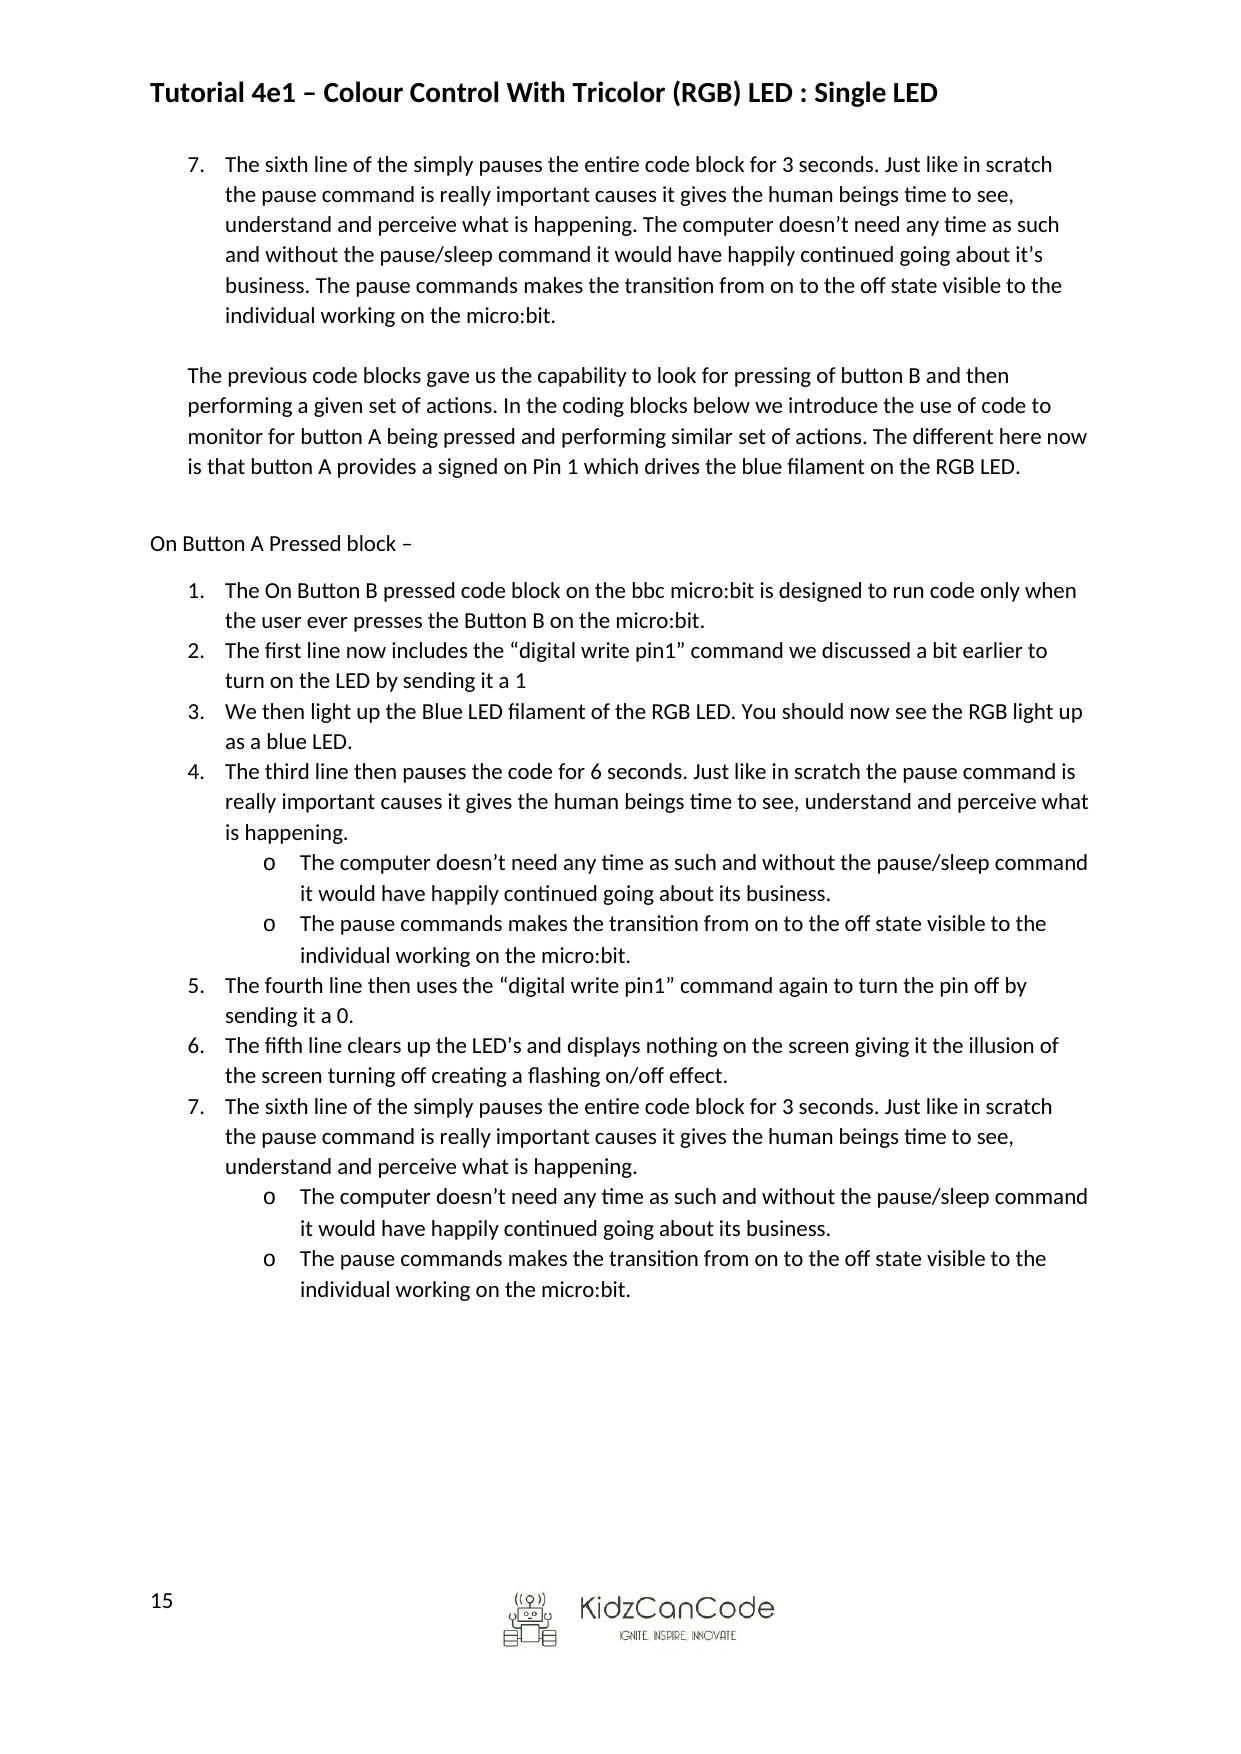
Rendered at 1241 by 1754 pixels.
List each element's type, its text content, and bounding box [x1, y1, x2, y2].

list The sixth line of the simply pauses the entire code block for 3 seconds. Just like in scratch the pause command is really important causes it gives the human beings time to see, understand and perceive what is happening. [187, 1092, 1090, 1180]
list The computer doesn’t need any time as such and without the pause/sleep command it would have happily continued going about its business. [262, 1182, 1090, 1242]
list The fifth line clears up the LED’s and displays nothing on the screen giving it the illusion of the screen turning off creating a flashing on/off effect. [187, 1031, 1090, 1090]
list The fourth line then uses the “digital write pin1” command again to turn the pin off by sending it a 0. [187, 971, 1090, 1029]
list The On Button B pressed code block on the bbc micro:bit is designed to run code only when the user ever presses the Button B on the micro:bit. [187, 576, 1090, 634]
list The computer doesn’t need any time as such and without the pause/sleep command it would have happily continued going about its business. [262, 848, 1090, 907]
text The previous code blocks gave us the capability to look for pressing of button B and then performing a given set of actions. In the coding blocks below we introduce the use of code to monitor for button A being pressed and performing similar set of actions. The different here now is that button A provides a signed on Pin 1 which drives the blue filament on the RGB LED. [187, 361, 1090, 480]
list The pause commands makes the transition from on to the off state visible to the individual working on the micro:bit. [262, 909, 1090, 969]
list The first line now includes the “digital write pin1” command we discussed a bit earlier to turn on the LED by sending it a 1 [187, 636, 1090, 695]
text On Button A Pressed block – [150, 529, 1090, 557]
picture [497, 1586, 781, 1653]
list The pause commands makes the transition from on to the off state visible to the individual working on the micro:bit. [262, 1244, 1090, 1303]
list The sixth line of the simply pauses the entire code block for 3 seconds. Just like in scratch the pause command is really important causes it gives the human beings time to see, understand and perceive what is happening. The computer doesn’t need any time as such and without the pause/sleep command it would have happily continued going about it’s business. The pause commands makes the transition from on to the off state visible to the individual working on the micro:bit. [187, 150, 1090, 329]
list We then light up the Blue LED filament of the RGB LED. You should now see the RGB light up as a blue LED. [187, 697, 1090, 755]
list The third line then pauses the code for 6 seconds. Just like in scratch the pause command is really important causes it gives the human beings time to see, understand and perceive what is happening. [187, 757, 1090, 846]
